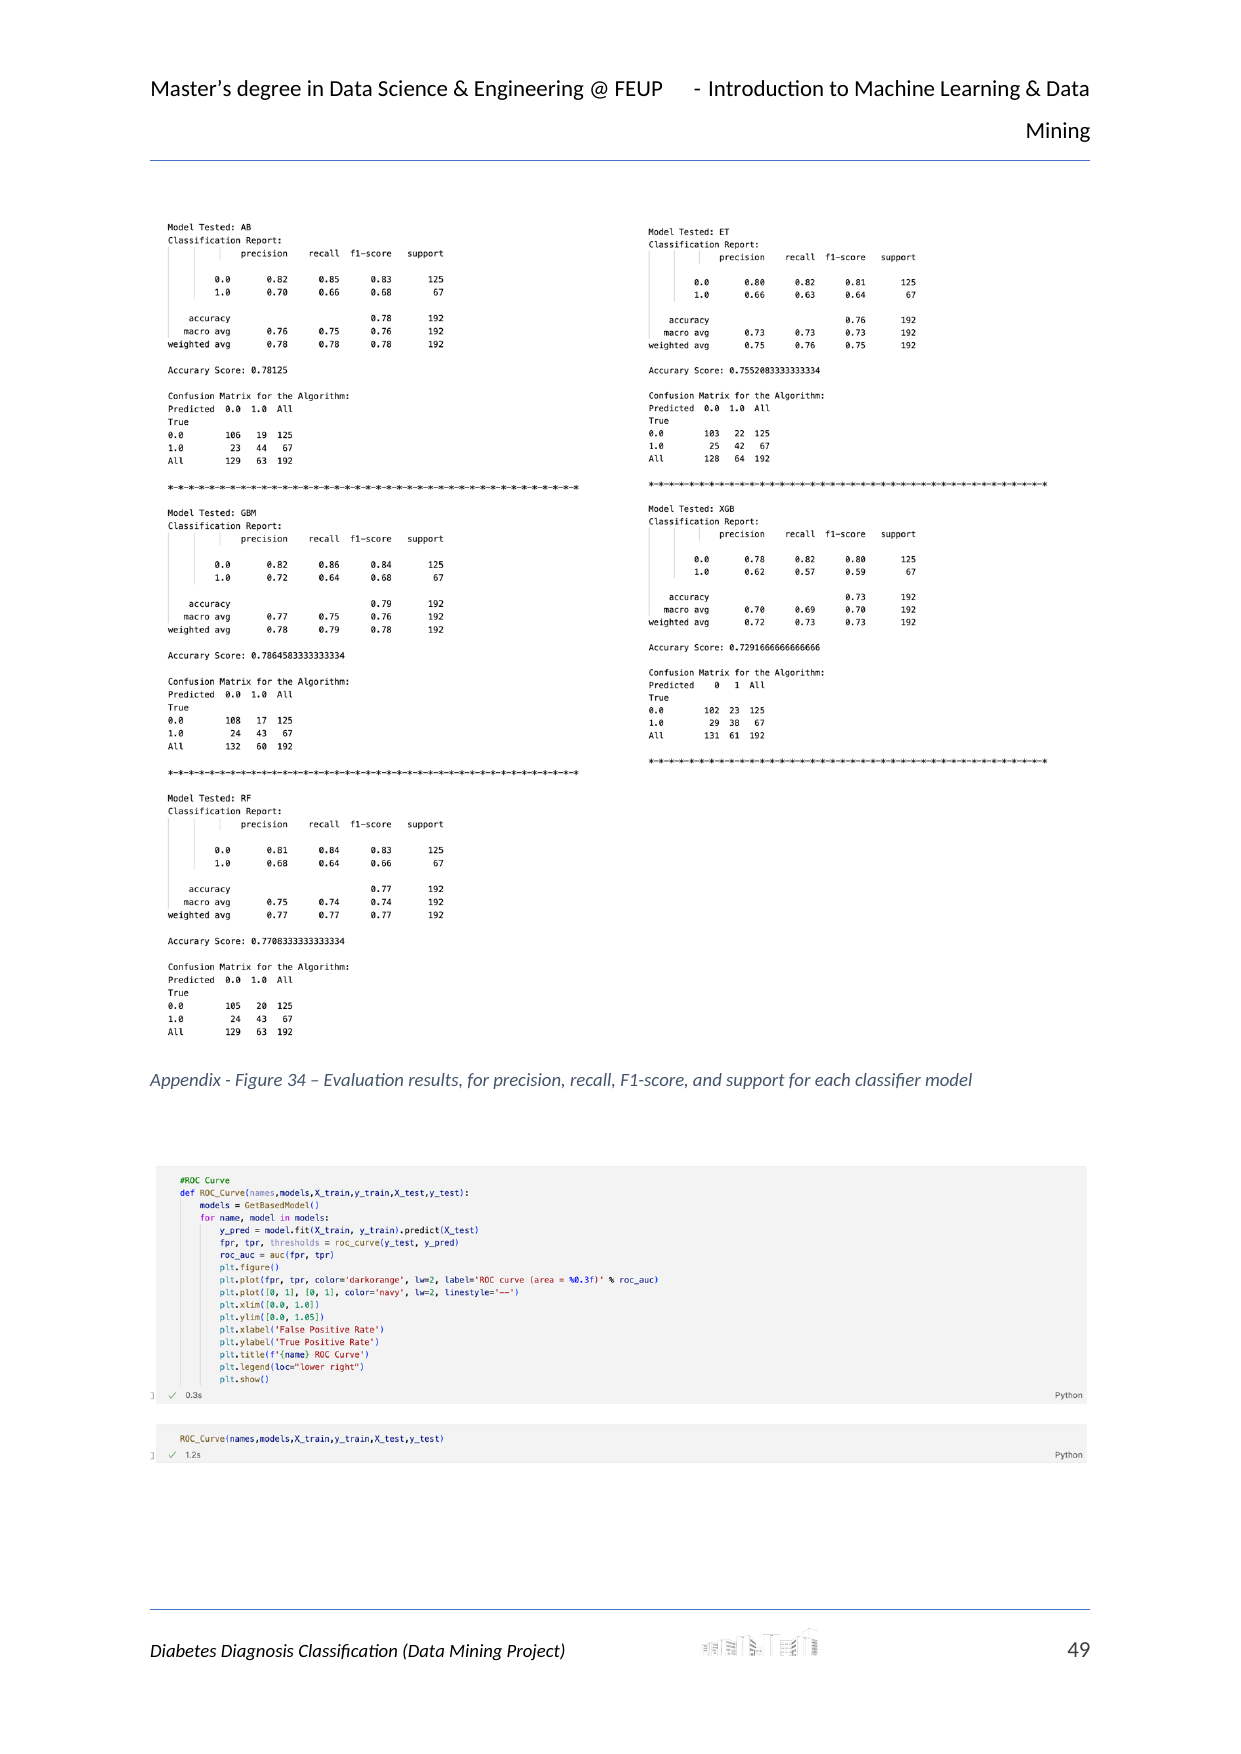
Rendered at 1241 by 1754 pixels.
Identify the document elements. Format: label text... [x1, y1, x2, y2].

table_cell [150, 212, 631, 1068]
picture [161, 212, 620, 1052]
picture [642, 212, 1066, 771]
text Appendix - Figure 34 – Evaluation results, for precision, recall, F1-score, and support for each classifier model [150, 1068, 1090, 1091]
picture [700, 1626, 819, 1658]
table_cell [631, 212, 1090, 1068]
picture [150, 1158, 1091, 1470]
